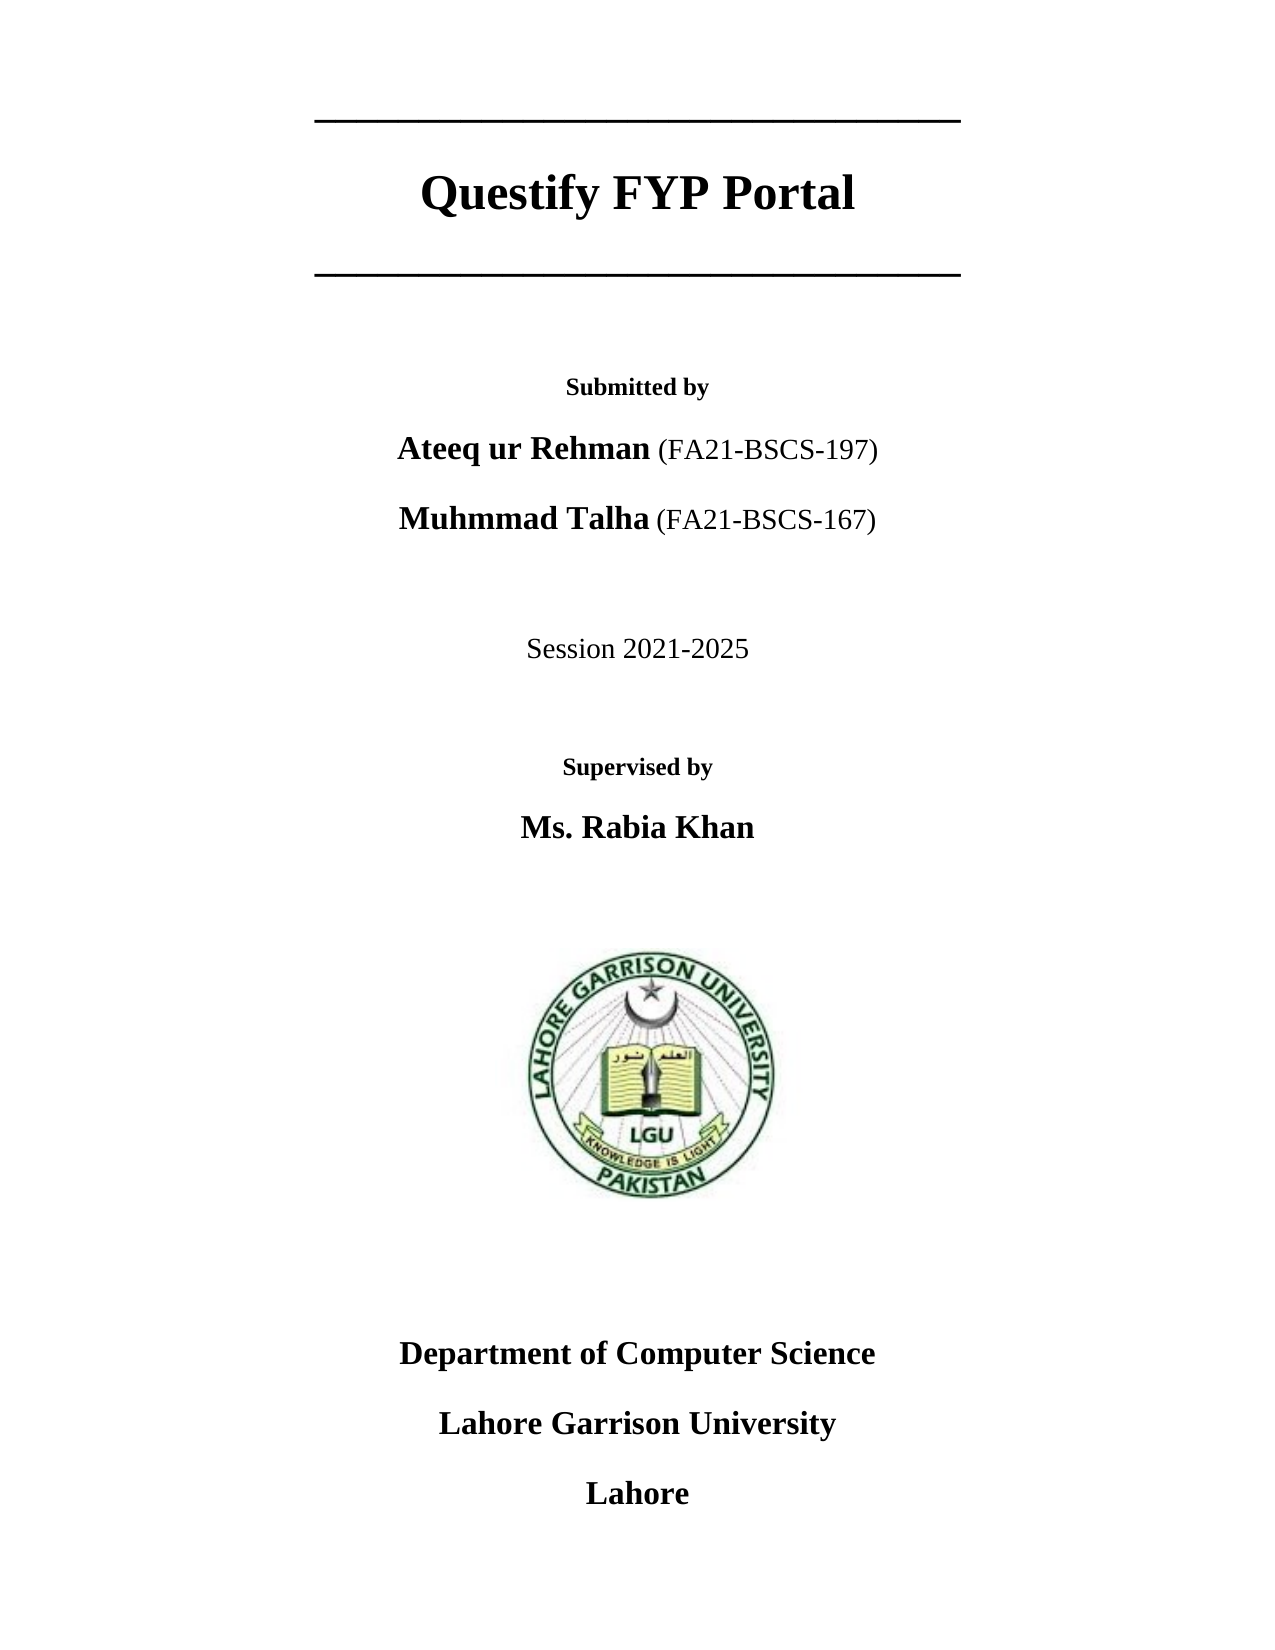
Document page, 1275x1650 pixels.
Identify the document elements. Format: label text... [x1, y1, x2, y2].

picture [494, 948, 813, 1202]
text Lahore [150, 1473, 1125, 1512]
text Department of Computer Science [150, 1333, 1125, 1372]
text Ateeq ur Rehman (FA21-BSCS-197) [150, 428, 1125, 466]
text _______________________________ [150, 78, 1125, 126]
text Ms. Rabia Khan [150, 807, 1125, 846]
text Lahore Garrison University [150, 1403, 1125, 1442]
text _______________________________ [150, 232, 1125, 280]
text Session 2021-2025 [150, 631, 1125, 664]
text Submitted by [150, 372, 1125, 401]
text Questify FYP Portal [150, 162, 1125, 220]
text Muhmmad Talha (FA21-BSCS-167) [150, 498, 1125, 536]
text Supervised by [150, 752, 1125, 781]
